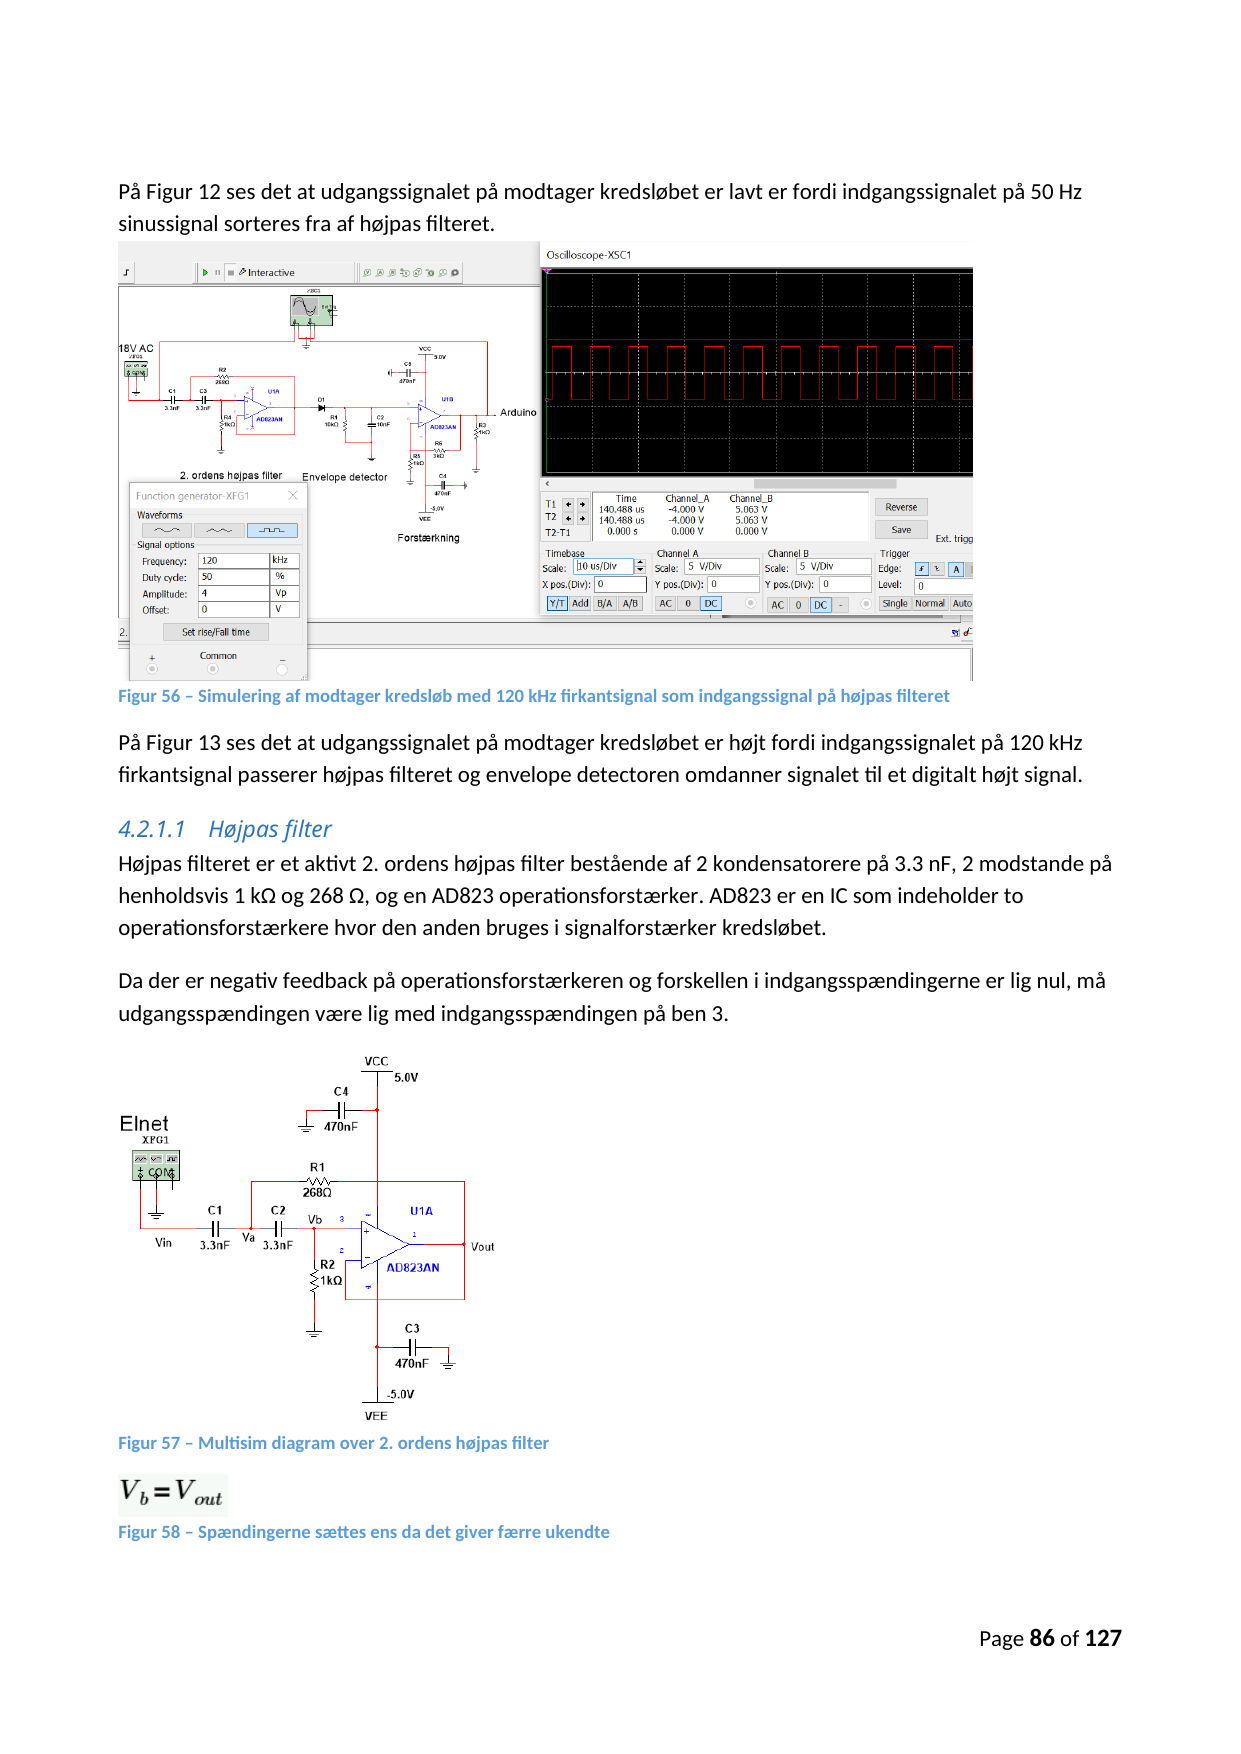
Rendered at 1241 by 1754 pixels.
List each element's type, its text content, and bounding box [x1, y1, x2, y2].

text Figur 57 – Multisim diagram over 2. ordens højpas filter [118, 1431, 1122, 1454]
picture [118, 1474, 229, 1517]
picture [118, 1051, 501, 1427]
text Figur 56 – Simulering af modtager kredsløb med 120 kHz firkantsignal som indgangssignal på højpas filteret [118, 684, 1122, 707]
text Højpas filteret er et aktivt 2. ordens højpas filter bestående af 2 kondensatorere på 3.3 nF, 2 modstande på henholdsvis 1 kΩ og 268 Ω, og en AD823 operationsforstærker. AD823 er en IC som indeholder to operationsforstærkere hvor den anden bruges i signalforstærker kredsløbet. [118, 849, 1122, 942]
text Da der er negativ feedback på operationsforstærkeren og forskellen i indgangsspændingerne er lig nul, må udgangsspændingen være lig med indgangsspændingen på ben 3. [118, 967, 1122, 1027]
text På Figur 12 ses det at udgangssignalet på modtager kredsløbet er lavt er fordi indgangssignalet på 50 Hz sinussignal sorteres fra af højpas filteret. [118, 177, 1122, 237]
text På Figur 13 ses det at udgangssignalet på modtager kredsløbet er højt fordi indgangssignalet på 120 kHz firkantsignal passerer højpas filteret og envelope detectoren omdanner signalet til et digitalt højt signal. [118, 728, 1122, 788]
picture [118, 241, 973, 681]
text Figur 58 – Spændingerne sættes ens da det giver færre ukendte [118, 1521, 1122, 1543]
subtitle Højpas filter [118, 813, 1122, 844]
